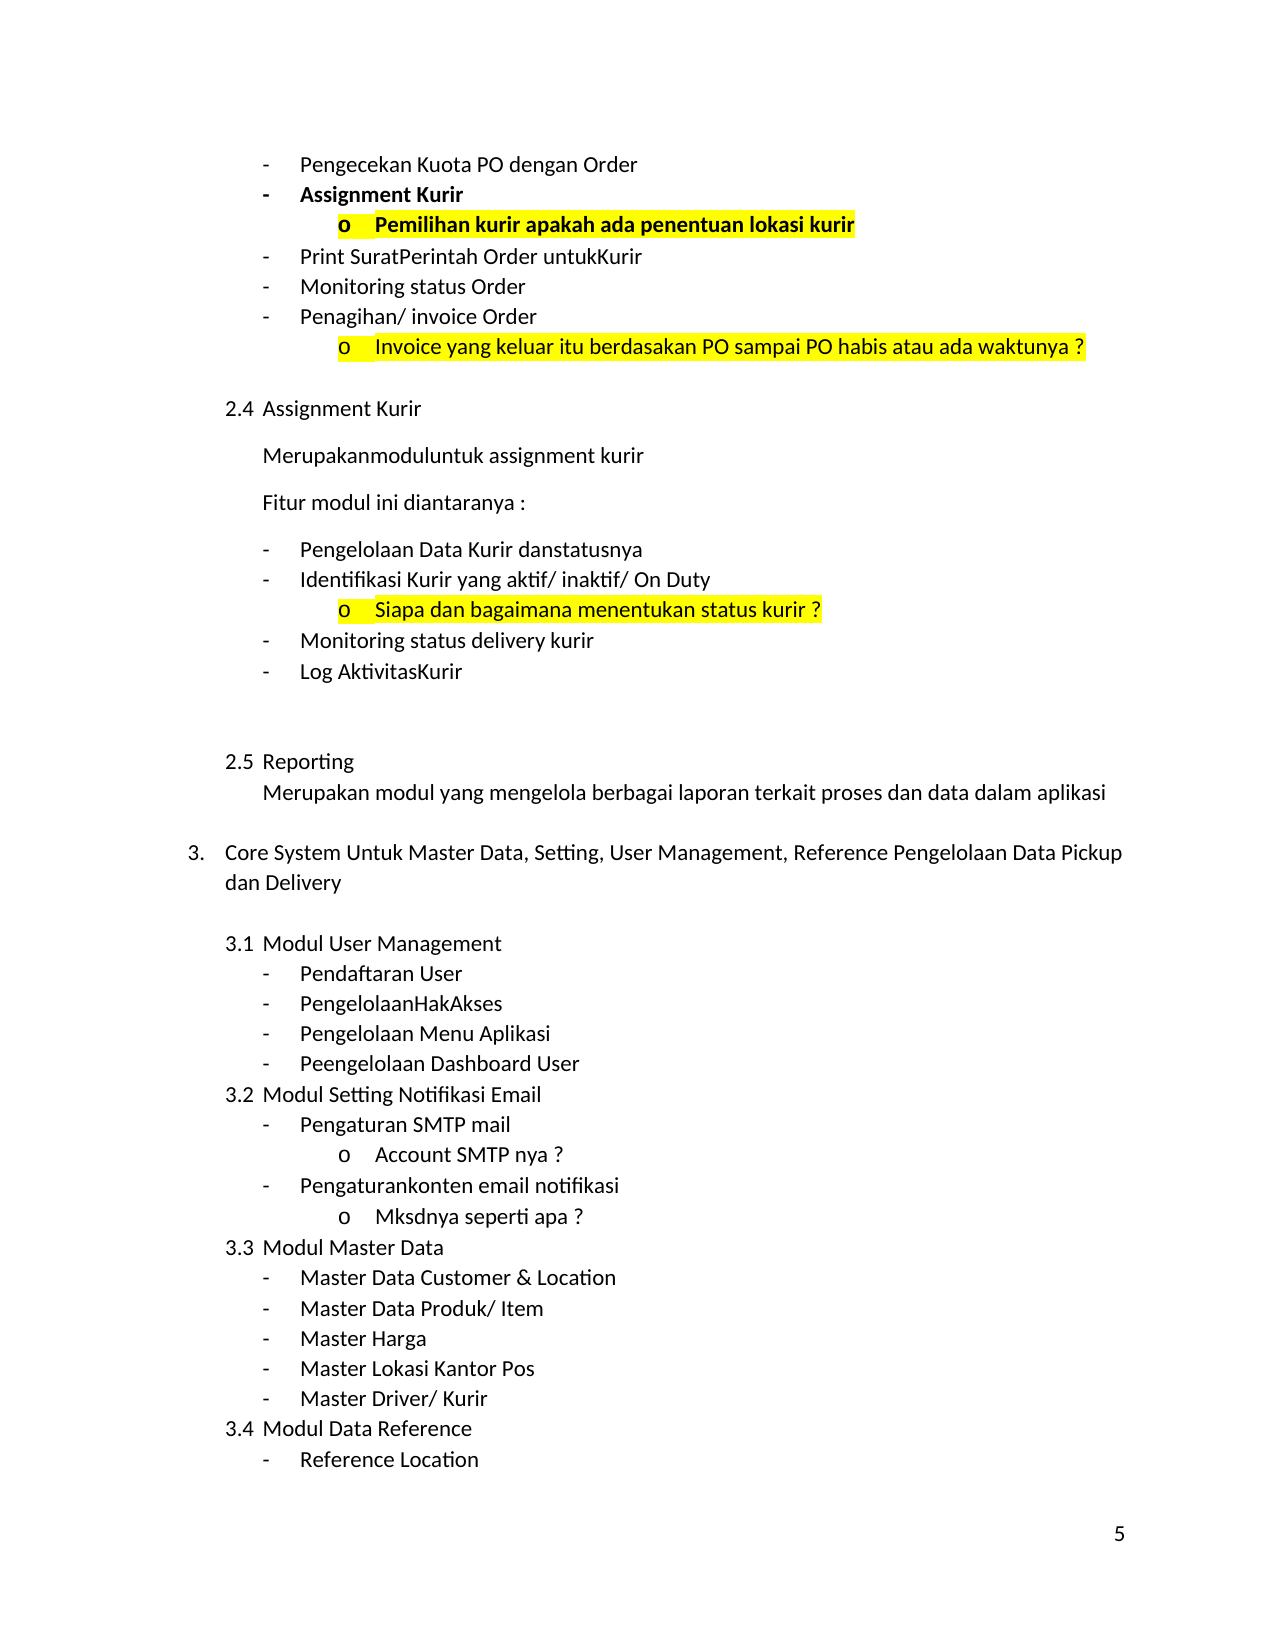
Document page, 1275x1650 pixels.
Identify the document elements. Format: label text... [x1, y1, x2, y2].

list Pemilihan kurir apakah ada penentuan lokasi kurir [375, 210, 1125, 239]
list Master Driver/ Kurir [262, 1384, 1125, 1412]
list Print SuratPerintah Order untukKurir [262, 242, 1125, 270]
list Merupakan modul yang mengelola berbagai laporan terkait proses dan data dalam aplikasi [262, 778, 1125, 806]
list Core System Untuk Master Data, Setting, User Management, Reference Pengelolaan Data Pickup dan Delivery [187, 838, 1125, 896]
list Invoice yang keluar itu berdasakan PO sampai PO habis atau ada waktunya ? [337, 332, 1125, 362]
list PengelolaanHakAkses [262, 989, 1125, 1017]
list Assignment Kurir [262, 180, 1125, 208]
list Reporting [225, 747, 1125, 776]
list Pendaftaran User [262, 959, 1125, 987]
list Log AktivitasKurir [262, 657, 1125, 685]
list Siapa dan bagaimana menentukan status kurir ? [375, 595, 1125, 624]
list Monitoring status delivery kurir [262, 627, 1125, 655]
list Master Lokasi Kantor Pos [262, 1354, 1125, 1382]
list Master Data Produk/ Item [262, 1294, 1125, 1322]
list Monitoring status Order [262, 272, 1125, 300]
list Modul Data Reference [225, 1414, 1125, 1443]
list Master Data Customer & Location [262, 1263, 1125, 1292]
list Pengaturan SMTP mail [262, 1110, 1125, 1138]
list Pengelolaan Menu Aplikasi [262, 1019, 1125, 1047]
list Assignment Kurir [225, 394, 1125, 422]
list Pengaturankonten email notifikasi [262, 1172, 1125, 1200]
list Modul Setting Notifikasi Email [225, 1080, 1125, 1108]
list Identifikasi Kurir yang aktif/ inaktif/ On Duty [262, 565, 1125, 593]
list Pengelolaan Data Kurir danstatusnya [262, 535, 1125, 563]
list Penagihan/ invoice Order [262, 302, 1125, 330]
text Fitur modul ini diantaranya : [262, 488, 1125, 516]
list Account SMTP nya ? [337, 1140, 1125, 1169]
list Mksdnya seperti apa ? [337, 1202, 1125, 1231]
list Reference Location [262, 1445, 1125, 1473]
list Modul User Management [225, 929, 1125, 957]
text Merupakanmoduluntuk assignment kurir [262, 441, 1125, 469]
list Pengecekan Kuota PO dengan Order [262, 150, 1125, 178]
list Modul Master Data [225, 1233, 1125, 1261]
list Master Harga [262, 1324, 1125, 1352]
list Peengelolaan Dashboard User [262, 1049, 1125, 1078]
